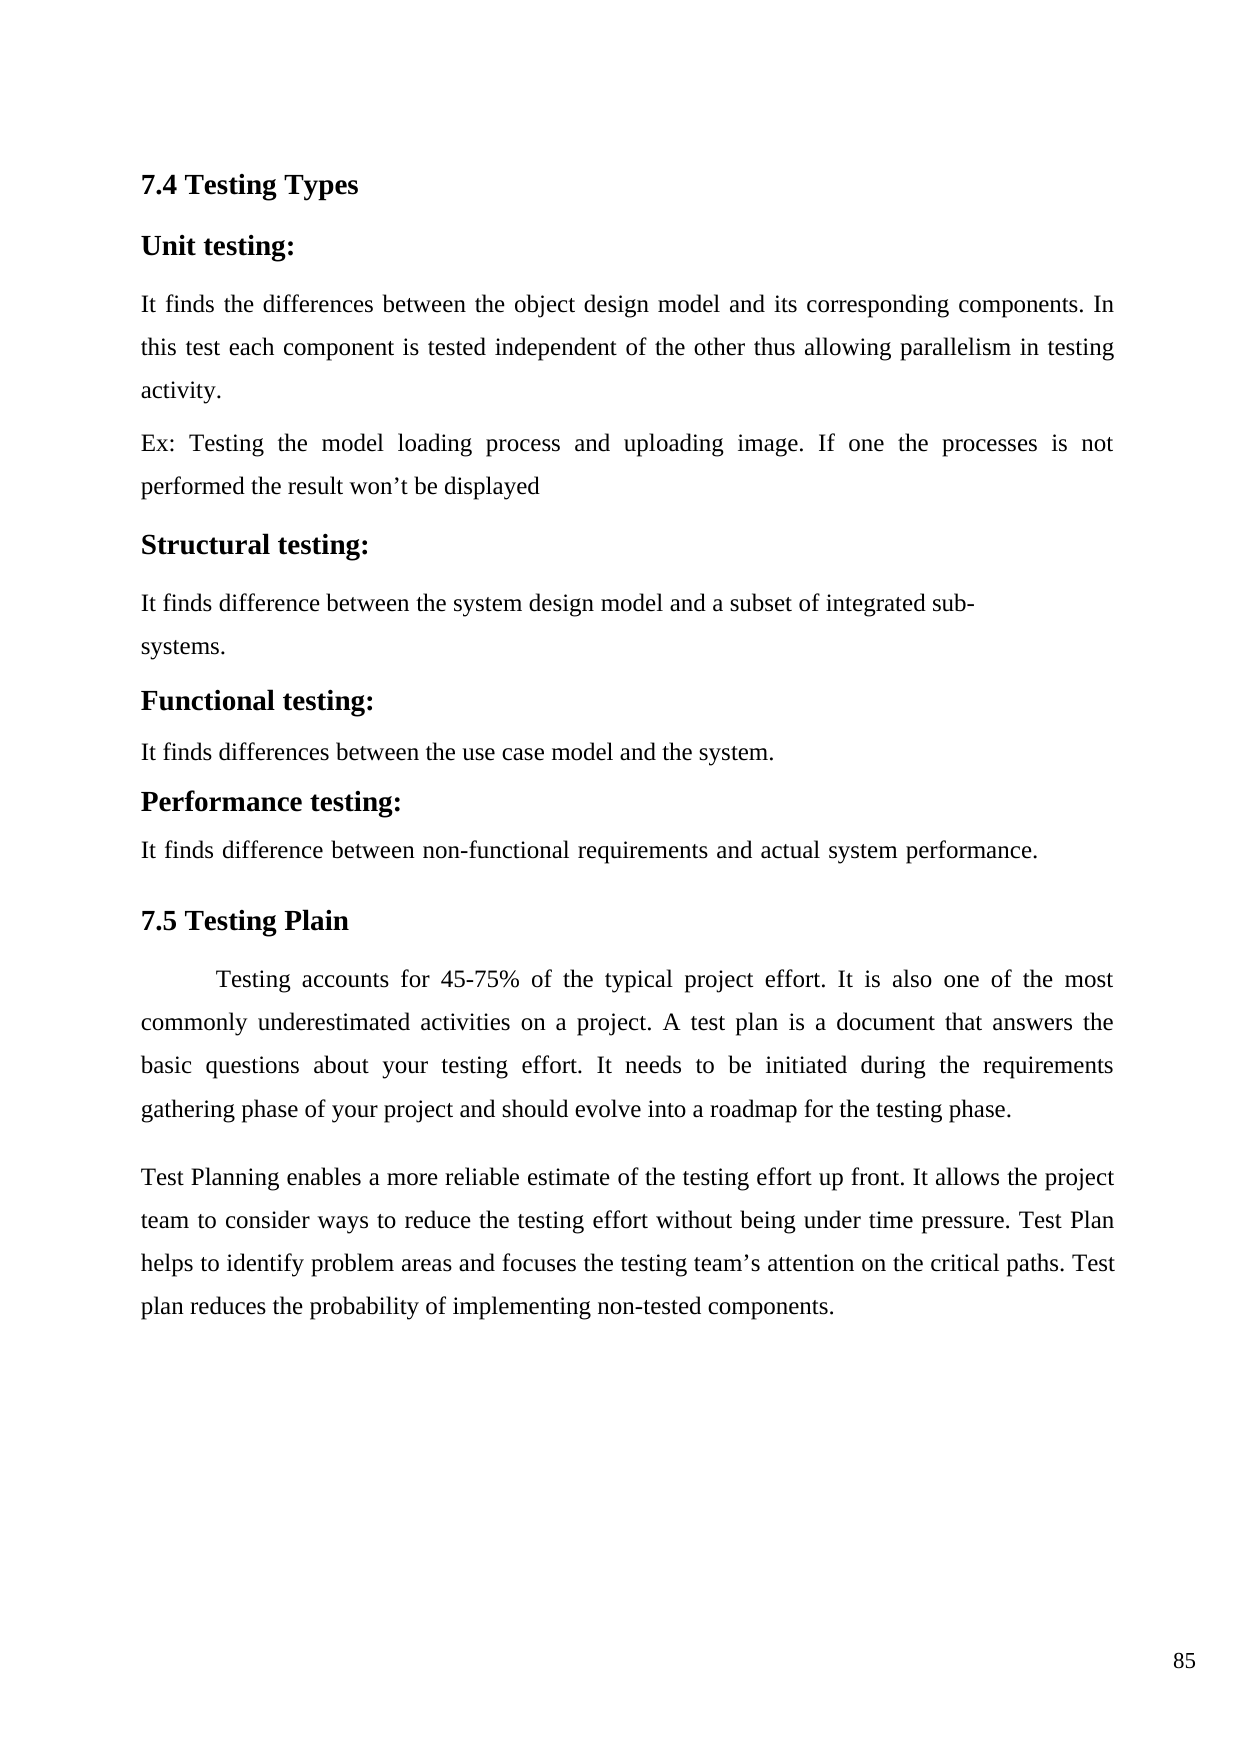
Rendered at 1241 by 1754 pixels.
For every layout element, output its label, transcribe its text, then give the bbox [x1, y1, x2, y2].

text It finds differences between the use case model and the system. [141, 737, 1115, 766]
subtitle Unit testing: [141, 228, 1115, 262]
subtitle Structural testing: [141, 527, 1115, 561]
subtitle Functional testing: [141, 683, 1115, 717]
text Ex: Testing the model loading process and uploading image. If one the processes is not performed the result won’t be displayed [141, 428, 1115, 500]
subtitle 7.5 Testing Plain [141, 903, 1115, 937]
subtitle Performance testing: [141, 784, 1115, 817]
text It finds difference between non-functional requirements and actual system performance. [141, 835, 1115, 864]
text systems. [141, 631, 1115, 659]
text It finds the differences between the object design model and its corresponding components. In this test each component is tested independent of the other thus allowing parallelism in testing activity. [141, 289, 1115, 404]
subtitle 7.4 Testing Types [141, 167, 1115, 200]
text Testing accounts for 45-75% of the typical project effort. It is also one of the most commonly underestimated activities on a project. A test plan is a document that answers the basic questions about your testing effort. It needs to be initiated during the requirements gathering phase of your project and should evolve into a roadmap for the testing phase. [141, 964, 1115, 1122]
text It finds difference between the system design model and a subset of integrated sub- [141, 588, 1115, 617]
text Test Planning enables a more reliable estimate of the testing effort up front. It allows the project team to consider ways to reduce the testing effort without being under time pressure. Test Plan helps to identify problem areas and focuses the testing team’s attention on the critical paths. Test plan reduces the probability of implementing non-tested components. [141, 1162, 1115, 1320]
